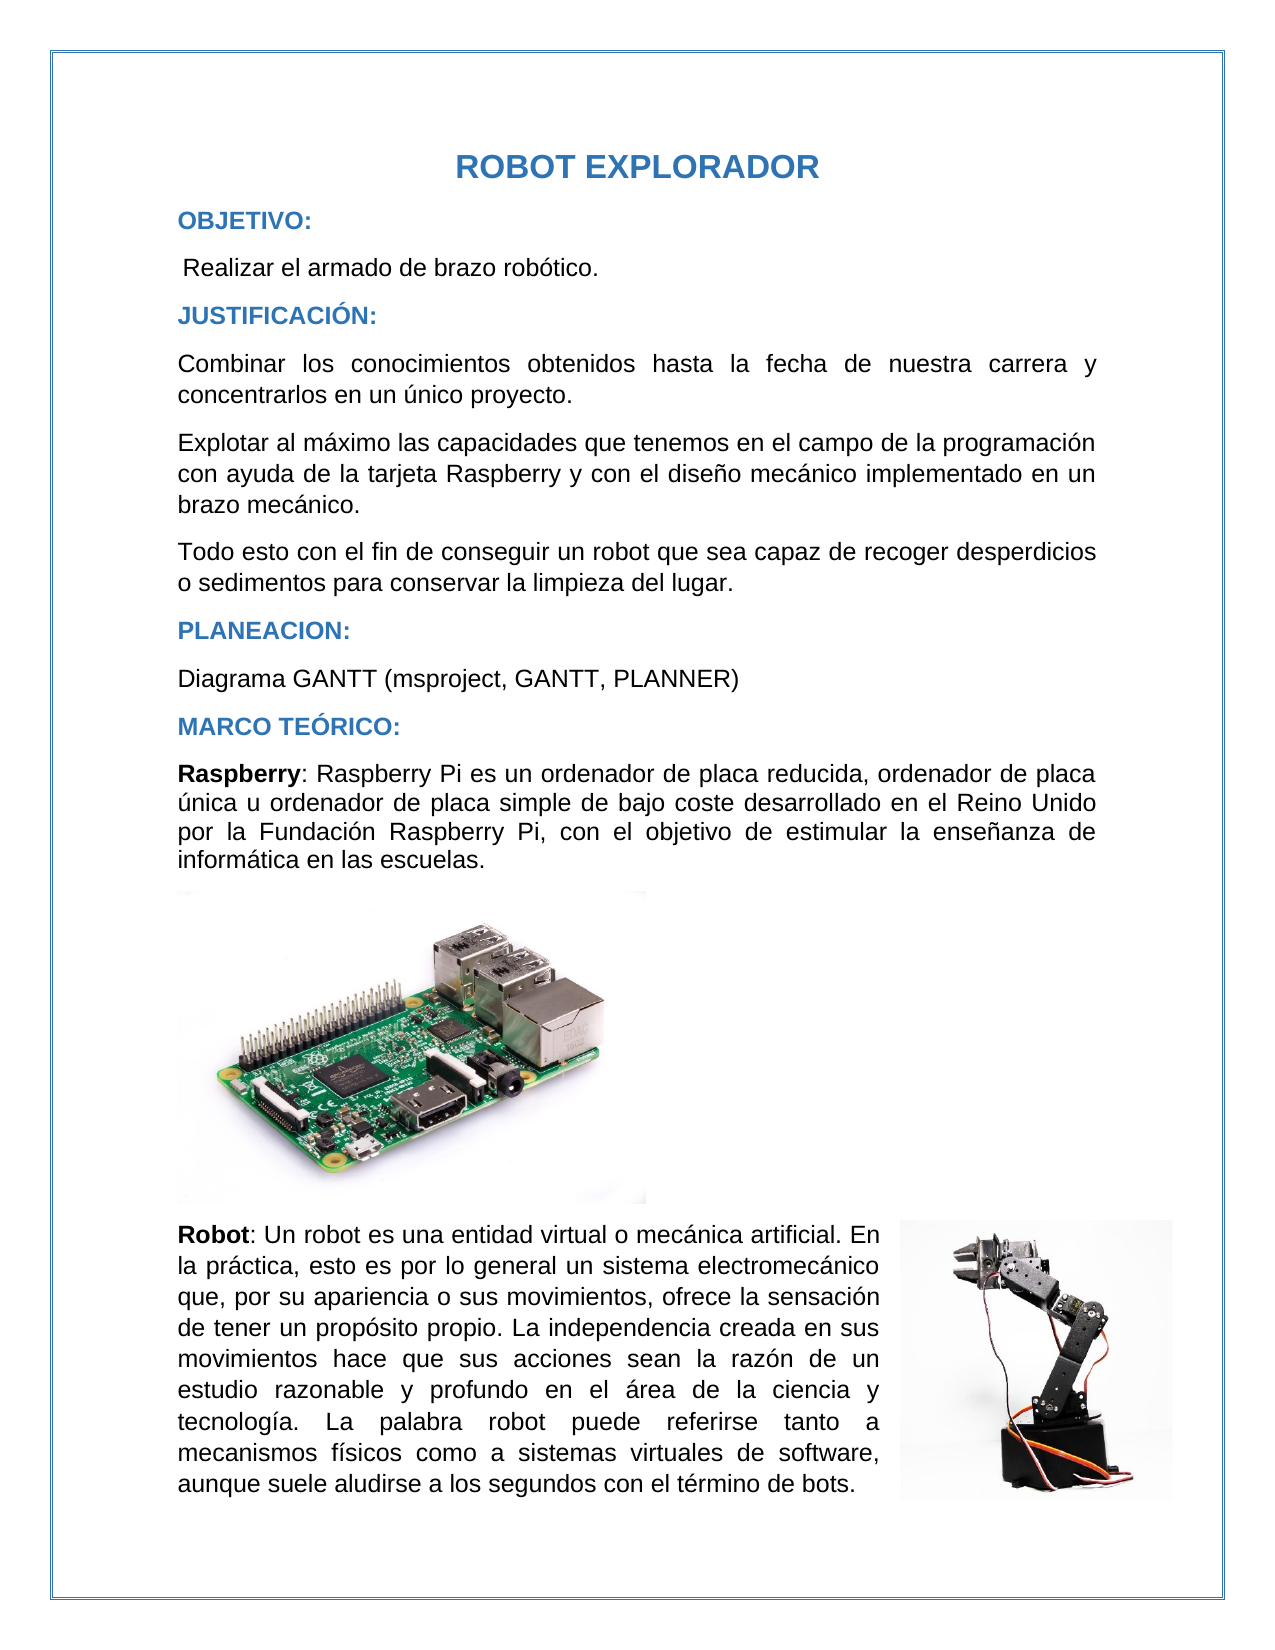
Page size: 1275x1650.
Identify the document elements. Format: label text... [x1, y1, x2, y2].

text Combinar los conocimientos obtenidos hasta la fecha de nuestra carrera y concentrarlos en un único proyecto. [177, 349, 1098, 409]
text OBJETIVO: [177, 206, 1098, 234]
text Todo esto con el fin de conseguir un robot que sea capaz de recoger desperdicios o sedimentos para conservar la limpieza del lugar. [177, 537, 1098, 597]
picture [177, 891, 646, 1204]
text MARCO TEÓRICO: [177, 712, 1098, 740]
text Diagrama GANTT (msproject, GANTT, PLANNER) [177, 664, 1098, 693]
text Realizar el armado de brazo robótico. [177, 253, 1098, 282]
text PLANEACION: [177, 616, 1098, 645]
text Raspberry: Raspberry Pi es un ordenador de placa reducida, ordenador de placa única u ordenador de placa simple de bajo coste desarrollado en el Reino Unido por la Fundación Raspberry Pi, con el objetivo de estimular la enseñanza de informática en las escuelas. [177, 759, 1098, 874]
text Explotar al máximo las capacidades que tenemos en el campo de la programación con ayuda de la tarjeta Raspberry y con el diseño mecánico implementado en un brazo mecánico. [177, 428, 1098, 518]
text Robot: Un robot es una entidad virtual o mecánica artificial. En la práctica, esto es por lo general un sistema electromecánico que, por su apariencia o sus movimientos, ofrece la sensación de tener un propósito propio. La independencia creada en sus movimientos hace que sus acciones sean la razón de un estudio razonable y profundo en el área de la ciencia y tecnología. La palabra robot puede referirse tanto a mecanismos físicos como a sistemas virtuales de software, aunque suele aludirse a los segundos con el término de bots. [177, 1220, 899, 1497]
text ROBOT EXPLORADOR [177, 148, 1098, 186]
text JUSTIFICACIÓN: [177, 301, 1098, 330]
picture [899, 1220, 1173, 1501]
